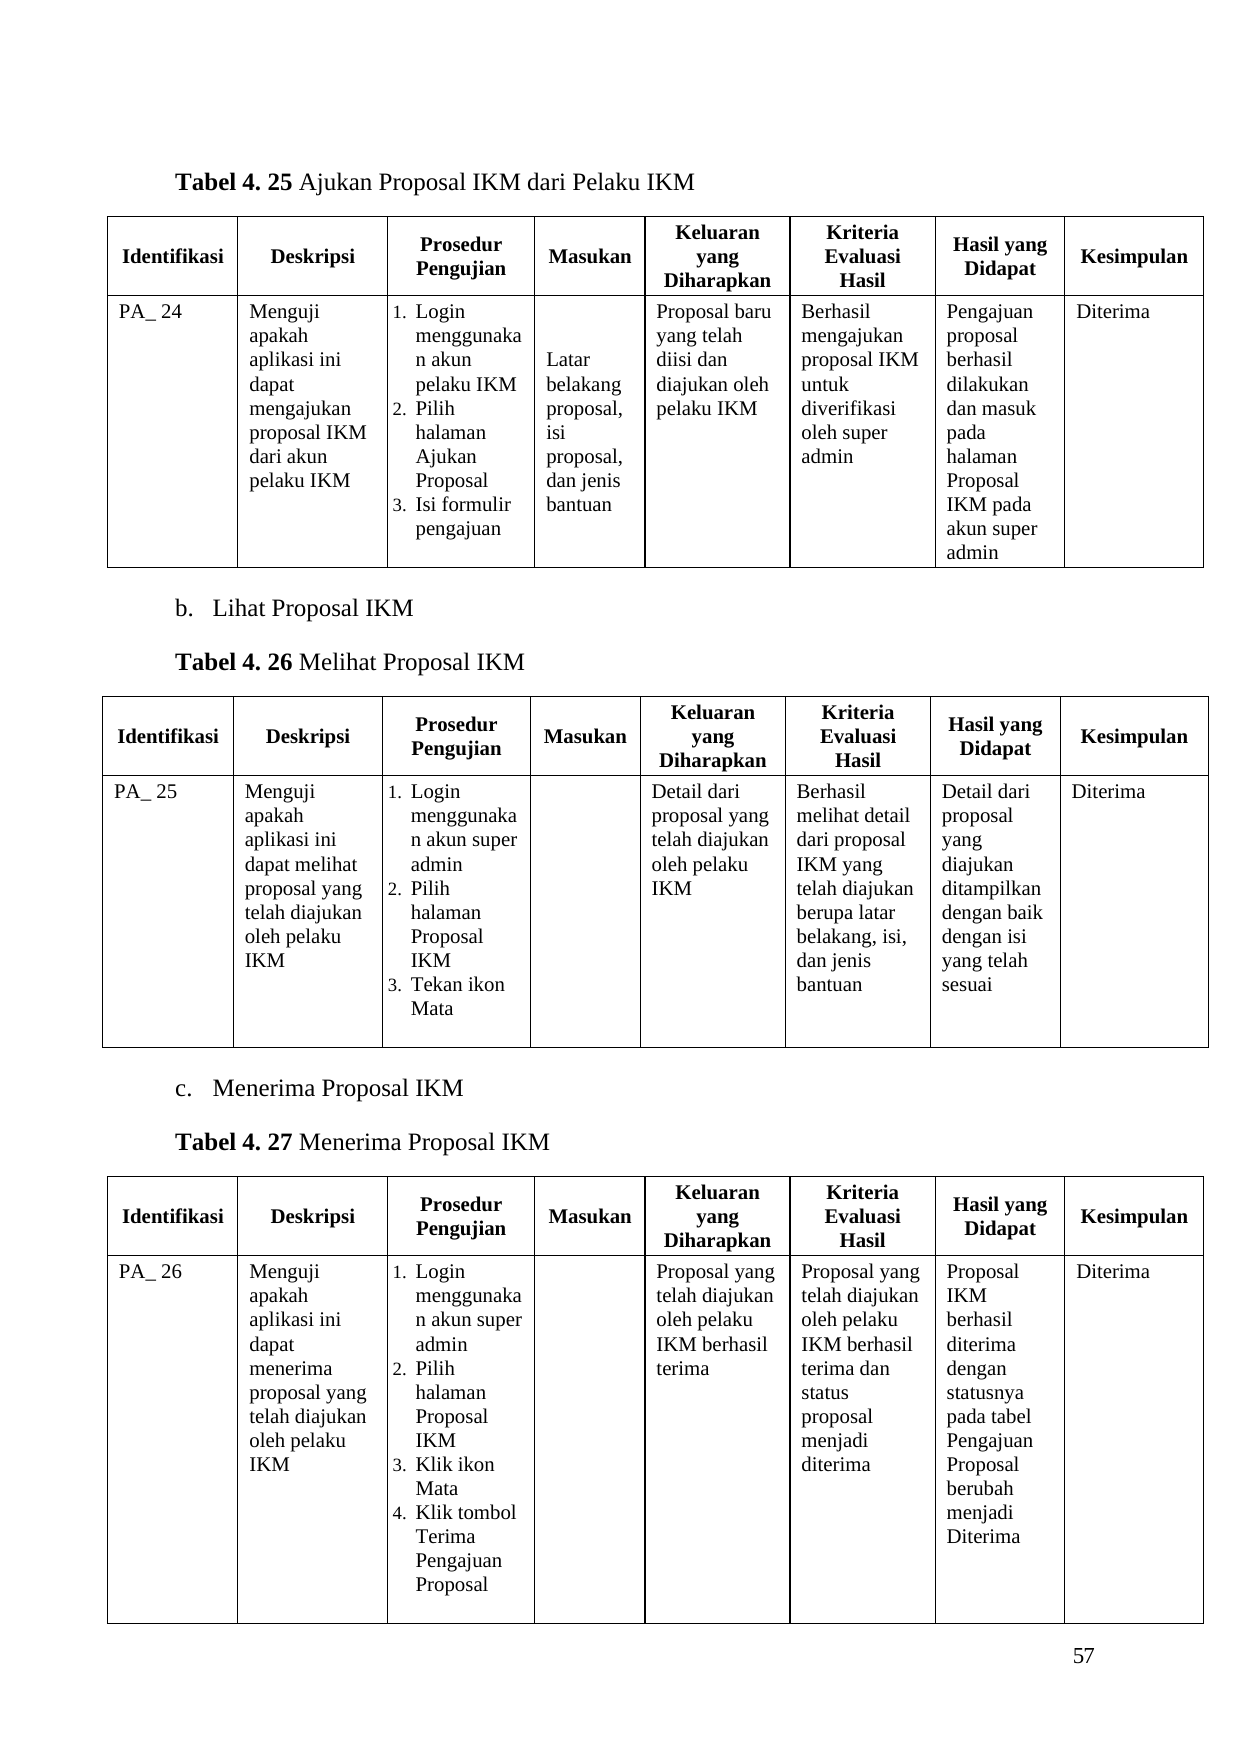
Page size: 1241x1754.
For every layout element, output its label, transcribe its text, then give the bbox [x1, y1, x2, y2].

table_header Hasil yang Didapat [936, 217, 1064, 295]
table_cell Proposal yang telah diajukan oleh pelaku IKM berhasil terima dan status proposal menjadi diterima [791, 1256, 935, 1623]
table_header Identifikasi [108, 217, 237, 295]
table_header Masukan [531, 697, 640, 775]
table_cell Menguji apakah aplikasi ini dapat menerima proposal yang telah diajukan oleh pelaku IKM [238, 1256, 387, 1623]
list Lihat Proposal IKM [175, 593, 1136, 622]
table_cell Latar belakang proposal, isi proposal, dan jenis bantuan [535, 296, 644, 567]
table_header Deskripsi [238, 1177, 387, 1255]
text Tabel 4. 26 Melihat Proposal IKM [175, 647, 1136, 675]
table_header Keluaran yang Diharapkan [646, 1177, 789, 1255]
table_header Masukan [535, 1177, 644, 1255]
table_header Hasil yang Didapat [931, 697, 1060, 775]
table_header Prosedur Pengujian [388, 217, 534, 295]
table_cell [535, 1256, 644, 1623]
table_cell Detail dari proposal yang diajukan ditampilkan dengan baik dengan isi yang telah sesuai [931, 776, 1060, 1047]
text Tabel 4. 27 Menerima Proposal IKM [175, 1127, 1136, 1155]
table_cell PA_ 24 [108, 296, 237, 567]
table_cell Diterima [1061, 776, 1208, 1047]
table_cell Proposal yang telah diajukan oleh pelaku IKM berhasil terima [646, 1256, 789, 1623]
table_header Kriteria Evaluasi Hasil [791, 217, 935, 295]
table_cell [531, 776, 640, 1047]
table_header Identifikasi [103, 697, 233, 775]
list Menerima Proposal IKM [175, 1073, 1136, 1102]
table_header Keluaran yang Diharapkan [641, 697, 785, 775]
table_header Hasil yang Didapat [936, 1177, 1064, 1255]
table_cell PA_ 26 [108, 1256, 237, 1623]
text Tabel 4. 25 Ajukan Proposal IKM dari Pelaku IKM [175, 167, 1136, 195]
table_cell Diterima [1065, 1256, 1203, 1623]
table_cell Login menggunakan akun pelaku IKM Pilih halaman Ajukan Proposal Isi formulir pengajuan [388, 296, 534, 567]
table_header Kesimpulan [1061, 697, 1208, 775]
table_cell Proposal IKM berhasil diterima dengan statusnya pada tabel Pengajuan Proposal berubah menjadi Diterima [936, 1256, 1064, 1623]
table_cell Proposal baru yang telah diisi dan diajukan oleh pelaku IKM [646, 296, 789, 567]
table_header Prosedur Pengujian [388, 1177, 534, 1255]
table_cell Detail dari proposal yang telah diajukan oleh pelaku IKM [641, 776, 785, 1047]
table_cell Berhasil melihat detail dari proposal IKM yang telah diajukan berupa latar belakang, isi, dan jenis bantuan [786, 776, 930, 1047]
table_header Kriteria Evaluasi Hasil [791, 1177, 935, 1255]
table_header Keluaran yang Diharapkan [646, 217, 789, 295]
table_cell Login menggunakan akun super admin Pilih halaman Proposal IKM Tekan ikon Mata [383, 776, 530, 1047]
table_cell PA_ 25 [103, 776, 233, 1047]
table_cell Pengajuan proposal berhasil dilakukan dan masuk pada halaman Proposal IKM pada akun super admin [936, 296, 1064, 567]
table_cell Login menggunakan akun super admin Pilih halaman Proposal IKM Klik ikon Mata Klik tombol Terima Pengajuan Proposal [388, 1256, 534, 1623]
table_header Kriteria Evaluasi Hasil [786, 697, 930, 775]
table_cell Berhasil mengajukan proposal IKM untuk diverifikasi oleh super admin [791, 296, 935, 567]
table_header Kesimpulan [1065, 1177, 1203, 1255]
table_cell Menguji apakah aplikasi ini dapat mengajukan proposal IKM dari akun pelaku IKM [238, 296, 387, 567]
table_header Masukan [535, 217, 644, 295]
table_header Kesimpulan [1065, 217, 1203, 295]
table_cell Diterima [1065, 296, 1203, 567]
table_header Deskripsi [238, 217, 387, 295]
table_header Deskripsi [234, 697, 382, 775]
table_cell Menguji apakah aplikasi ini dapat melihat proposal yang telah diajukan oleh pelaku IKM [234, 776, 382, 1047]
table_header Identifikasi [108, 1177, 237, 1255]
table_header Prosedur Pengujian [383, 697, 530, 775]
